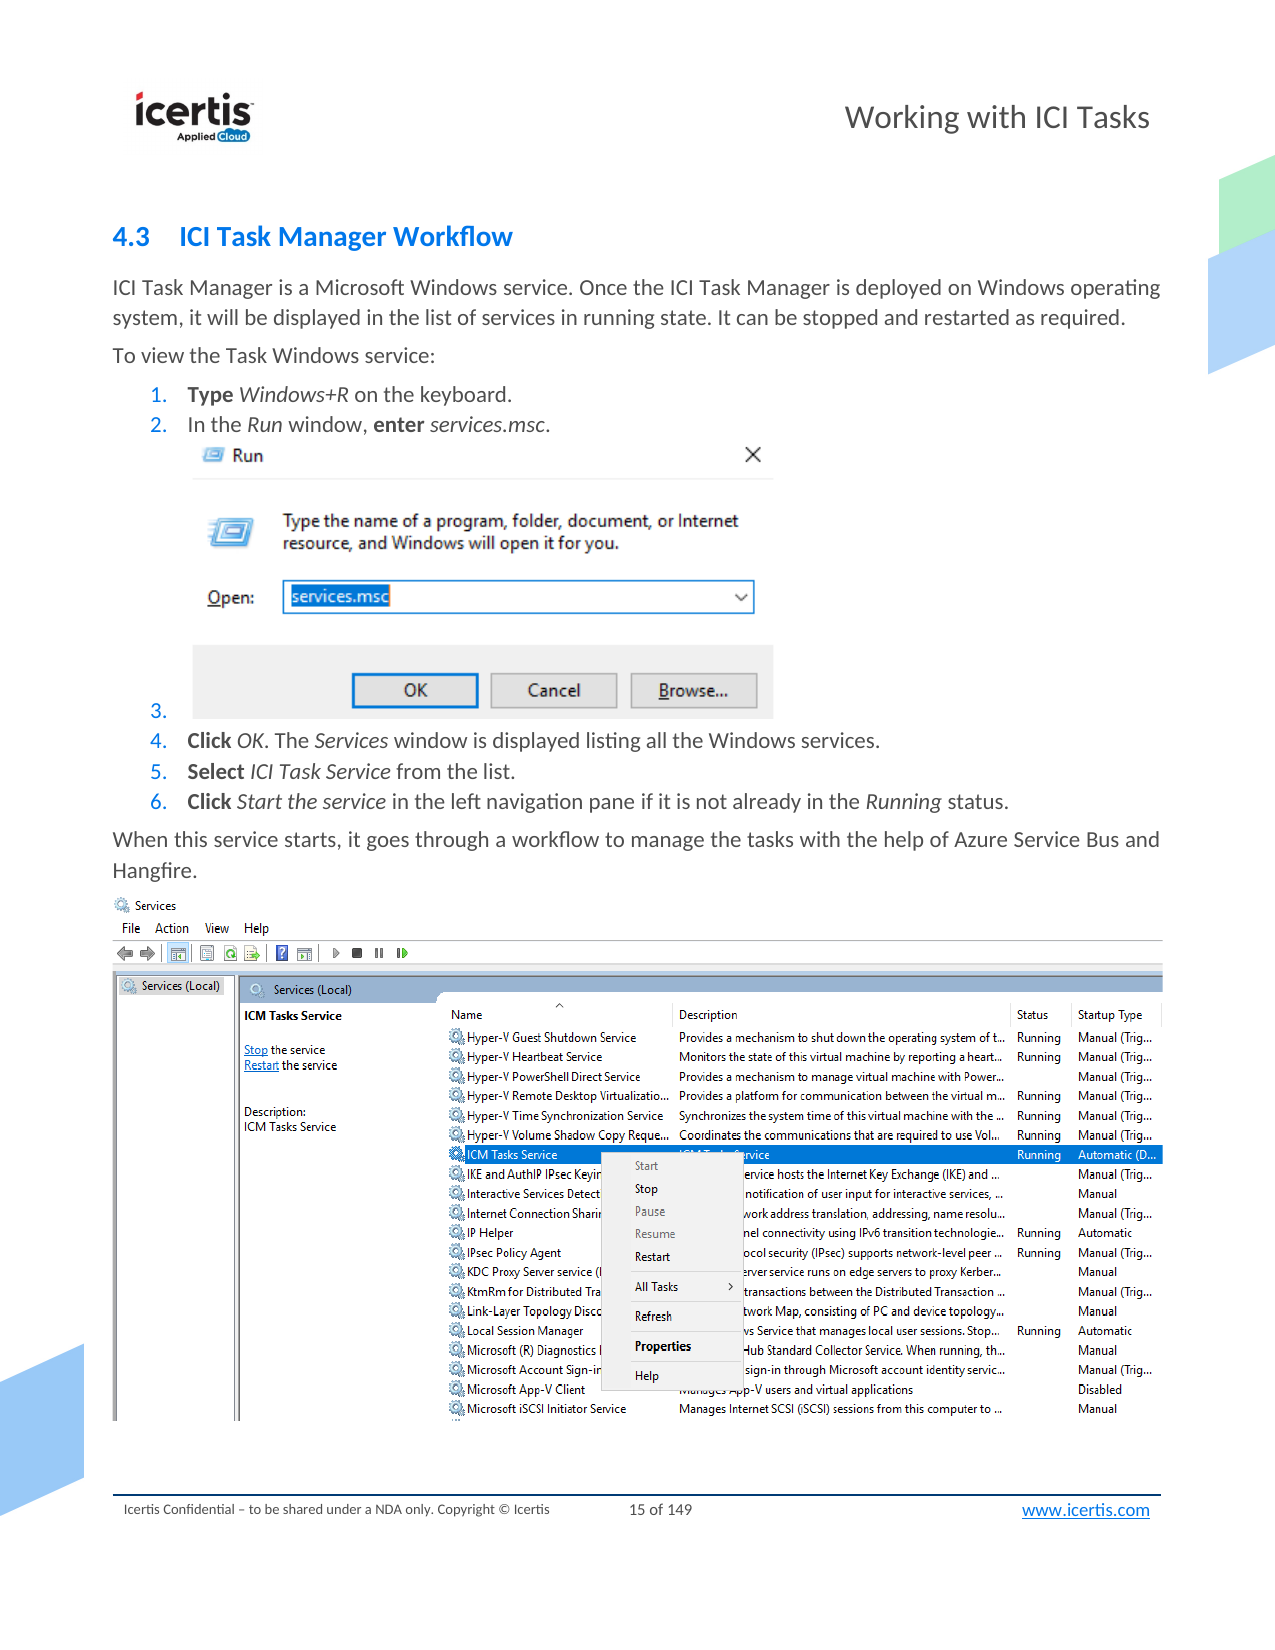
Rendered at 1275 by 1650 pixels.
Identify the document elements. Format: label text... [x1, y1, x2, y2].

text When this service starts, it goes through a workflow to manage the tasks with the help of Azure Service Bus and Hangfire. [112, 826, 1162, 884]
picture [0, 33, 1275, 1650]
list In the Run window, enter services.msc. [150, 410, 1162, 438]
text ICI Task Manager is a Microsoft Windows service. Once the ICI Task Manager is deployed on Windows operating system, it will be displayed in the list of services in running state. It can be stopped and restarted as required. [112, 273, 1162, 331]
list Click OK. The Services window is displayed listing all the Windows services. [150, 727, 1162, 755]
list Select ICI Task Service from the list. [150, 757, 1162, 785]
list Click Start the service in the left navigation pane if it is not already in the Running status. [150, 787, 1162, 815]
list Type Windows+R on the keyboard. [150, 380, 1162, 408]
text To view the Task Windows service: [112, 342, 1162, 369]
subtitle ICI Task Manager Workflow [112, 218, 1162, 253]
